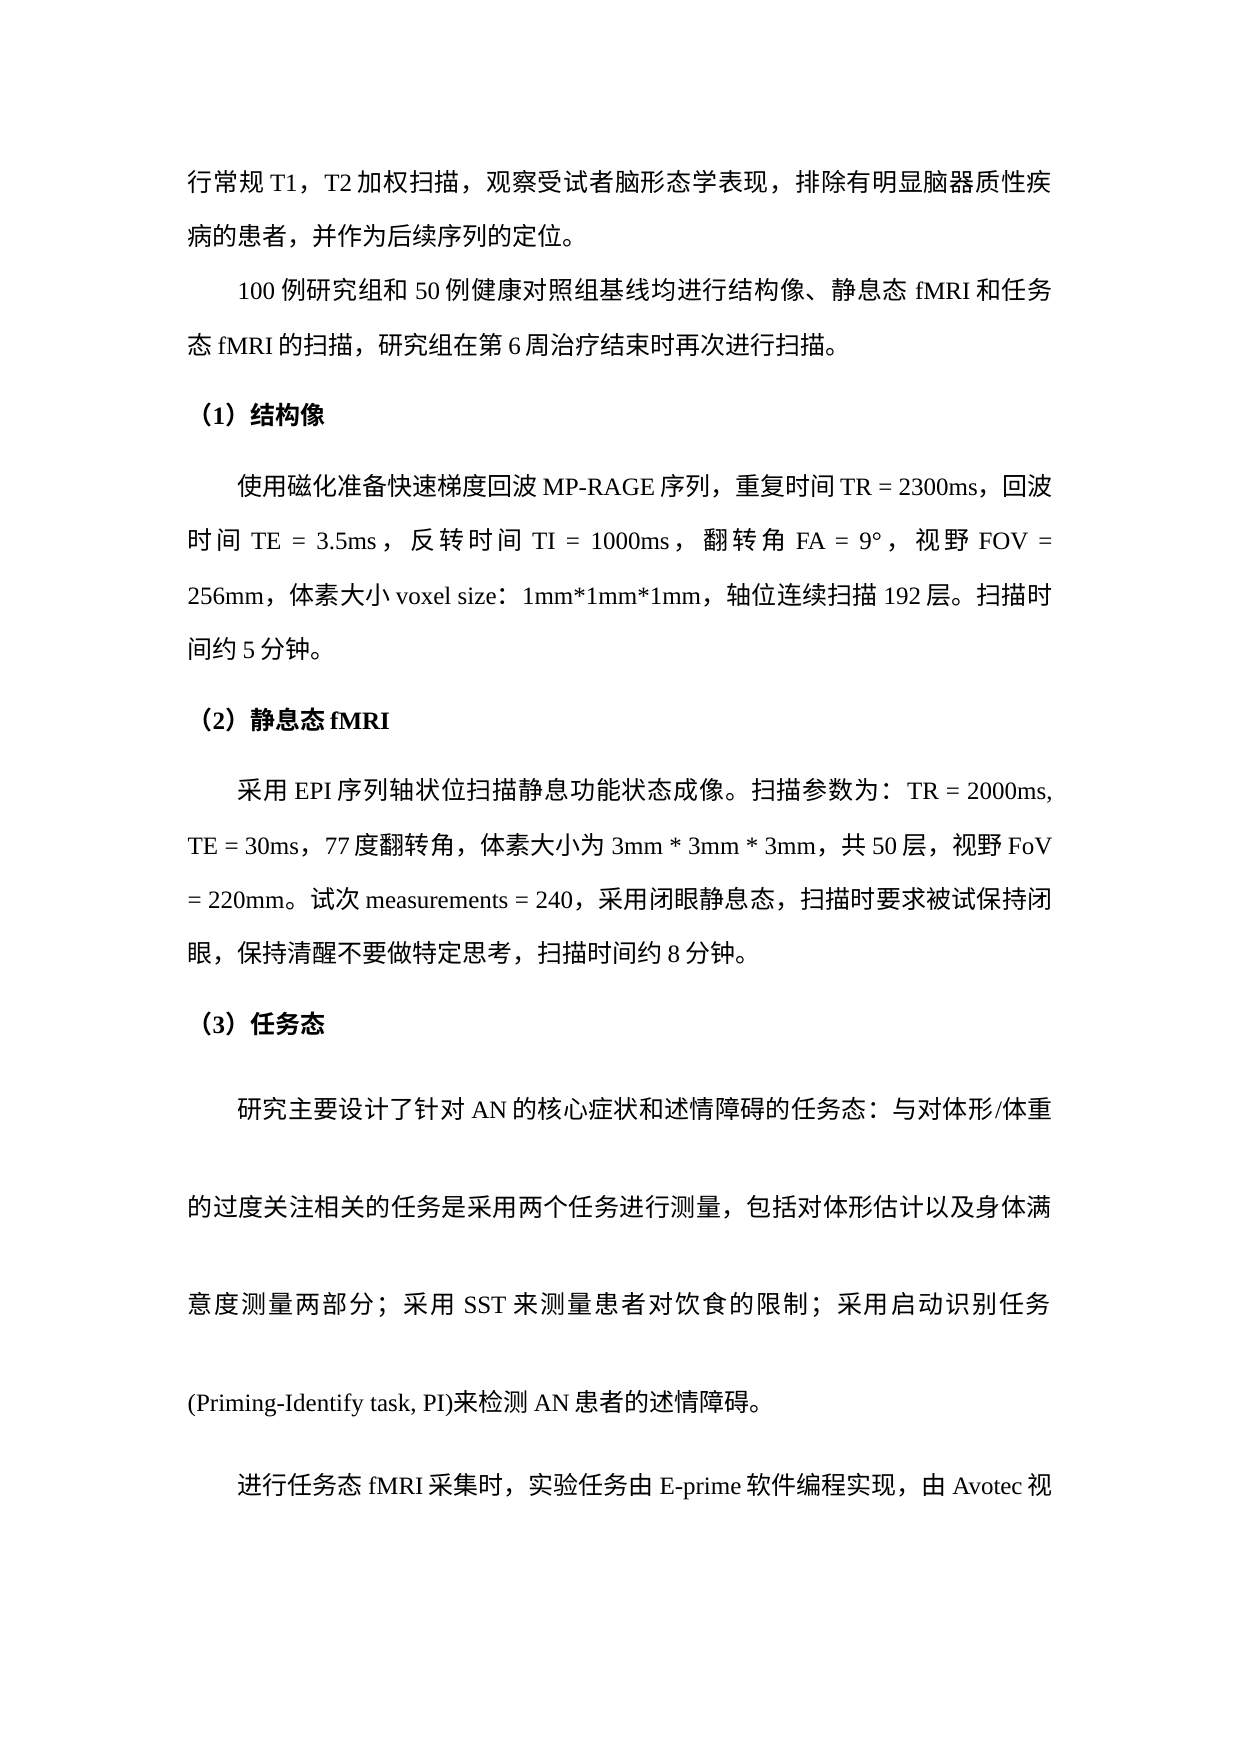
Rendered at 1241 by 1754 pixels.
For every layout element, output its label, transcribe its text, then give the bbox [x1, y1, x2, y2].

text （1）结构像 [187, 396, 1053, 432]
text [187, 1451, 1053, 1516]
text 100例研究组和50例健康对照组基线均进行结构像、静息态fMRI和任务态fMRI的扫描，研究组在第6周治疗结束时再次进行扫描。 [187, 271, 1053, 361]
text （2）静息态fMRI [187, 700, 1053, 736]
text 研究主要设计了针对AN的核心症状和述情障碍的任务态：与对体形/体重的过度关注相关的任务是采用两个任务进行测量，包括对体形估计以及身体满意度测量两部分；采用SST来测量患者对饮食的限制；采用启动识别任务(Priming-Identify task, PI)来检测AN患者的述情障碍。 [187, 1075, 1053, 1433]
text 使用磁化准备快速梯度回波MP-RAGE序列，重复时间TR = 2300ms，回波时间TE = 3.5ms，反转时间TI = 1000ms，翻转角FA = 9°，视野FOV = 256mm，体素大小voxel size：1mm*1mm*1mm，轴位连续扫描192层。扫描时间约5分钟。 [187, 466, 1053, 666]
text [187, 162, 1053, 253]
text 采用EPI序列轴状位扫描静息功能状态成像。扫描参数为：TR = 2000ms, TE = 30ms，77度翻转角，体素大小为3mm * 3mm * 3mm，共50层，视野FoV = 220mm。试次measurements = 240，采用闭眼静息态，扫描时要求被试保持闭眼，保持清醒不要做特定思考，扫描时间约8分钟。 [187, 771, 1053, 970]
text （3）任务态 [187, 1004, 1053, 1041]
